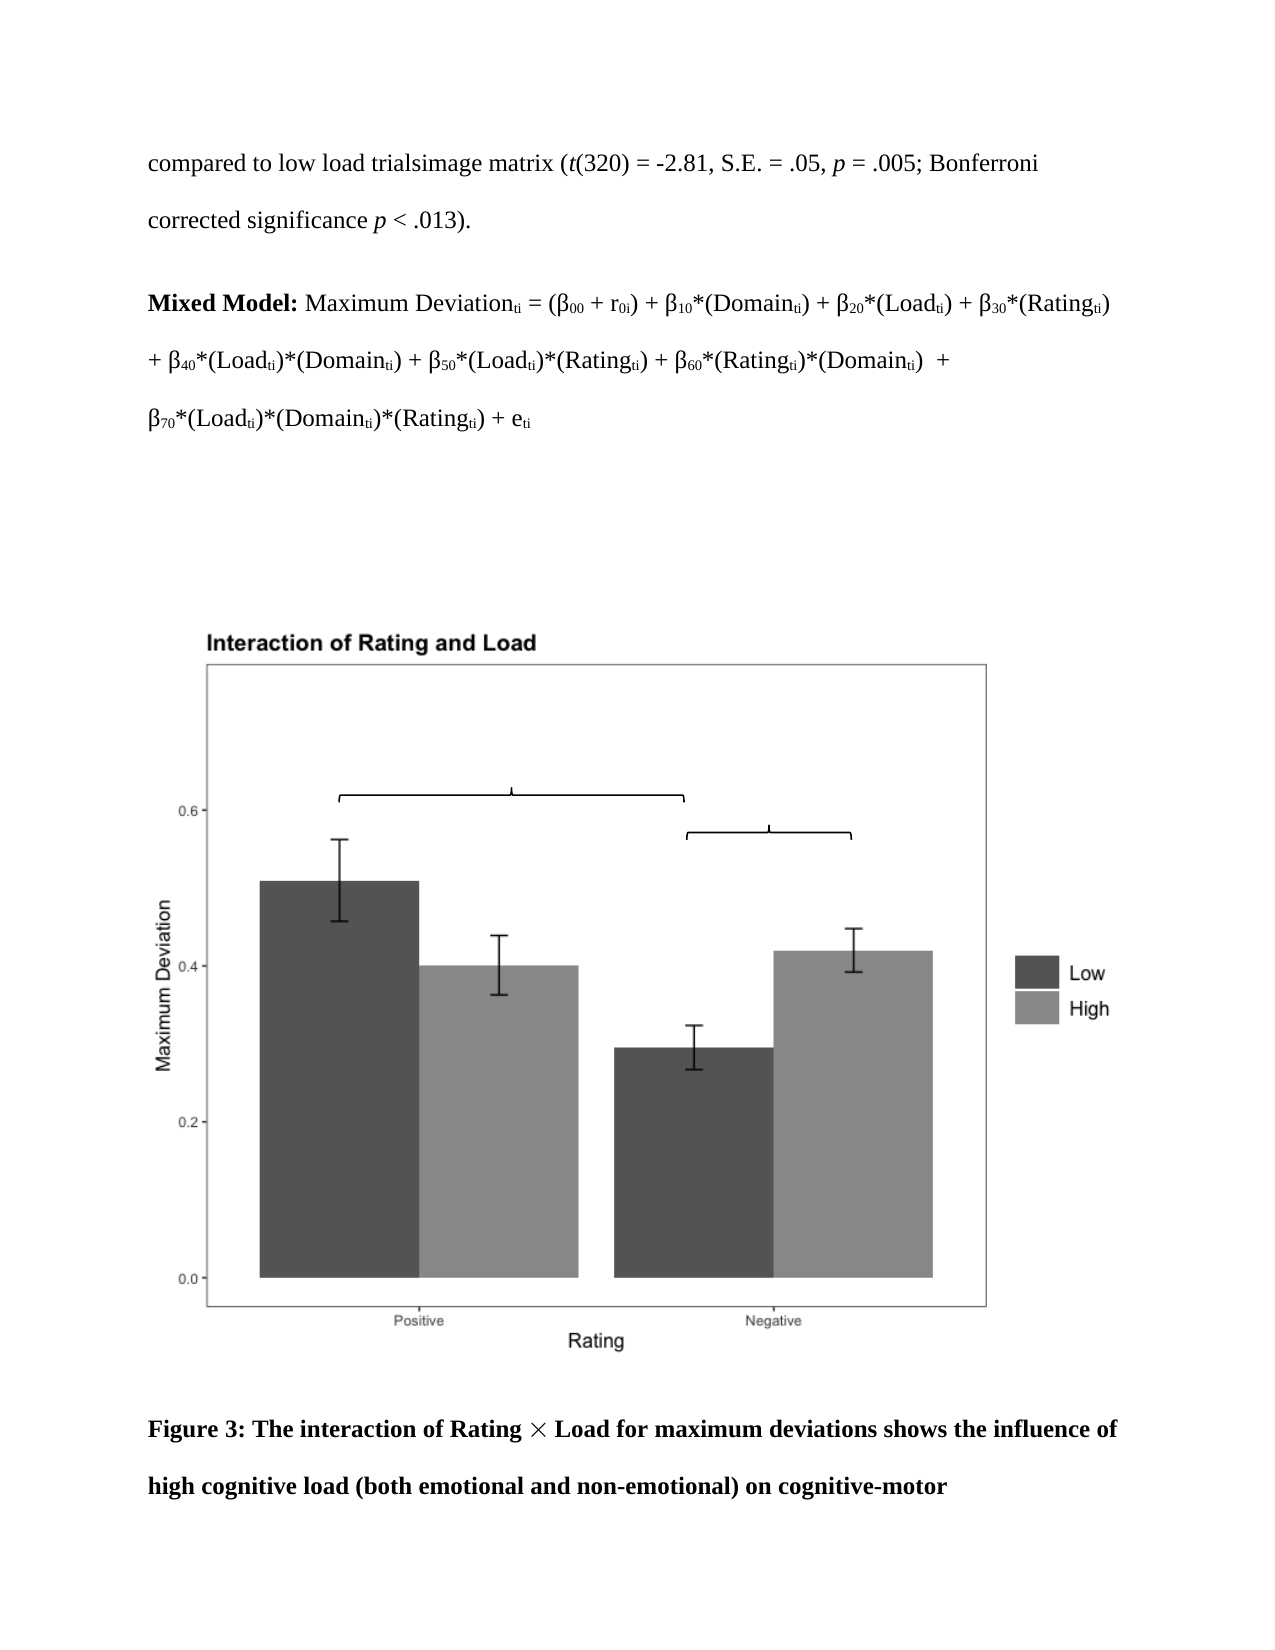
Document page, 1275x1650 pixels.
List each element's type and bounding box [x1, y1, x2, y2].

picture [147, 625, 1128, 1360]
text [148, 1414, 1127, 1500]
text [148, 148, 1127, 234]
